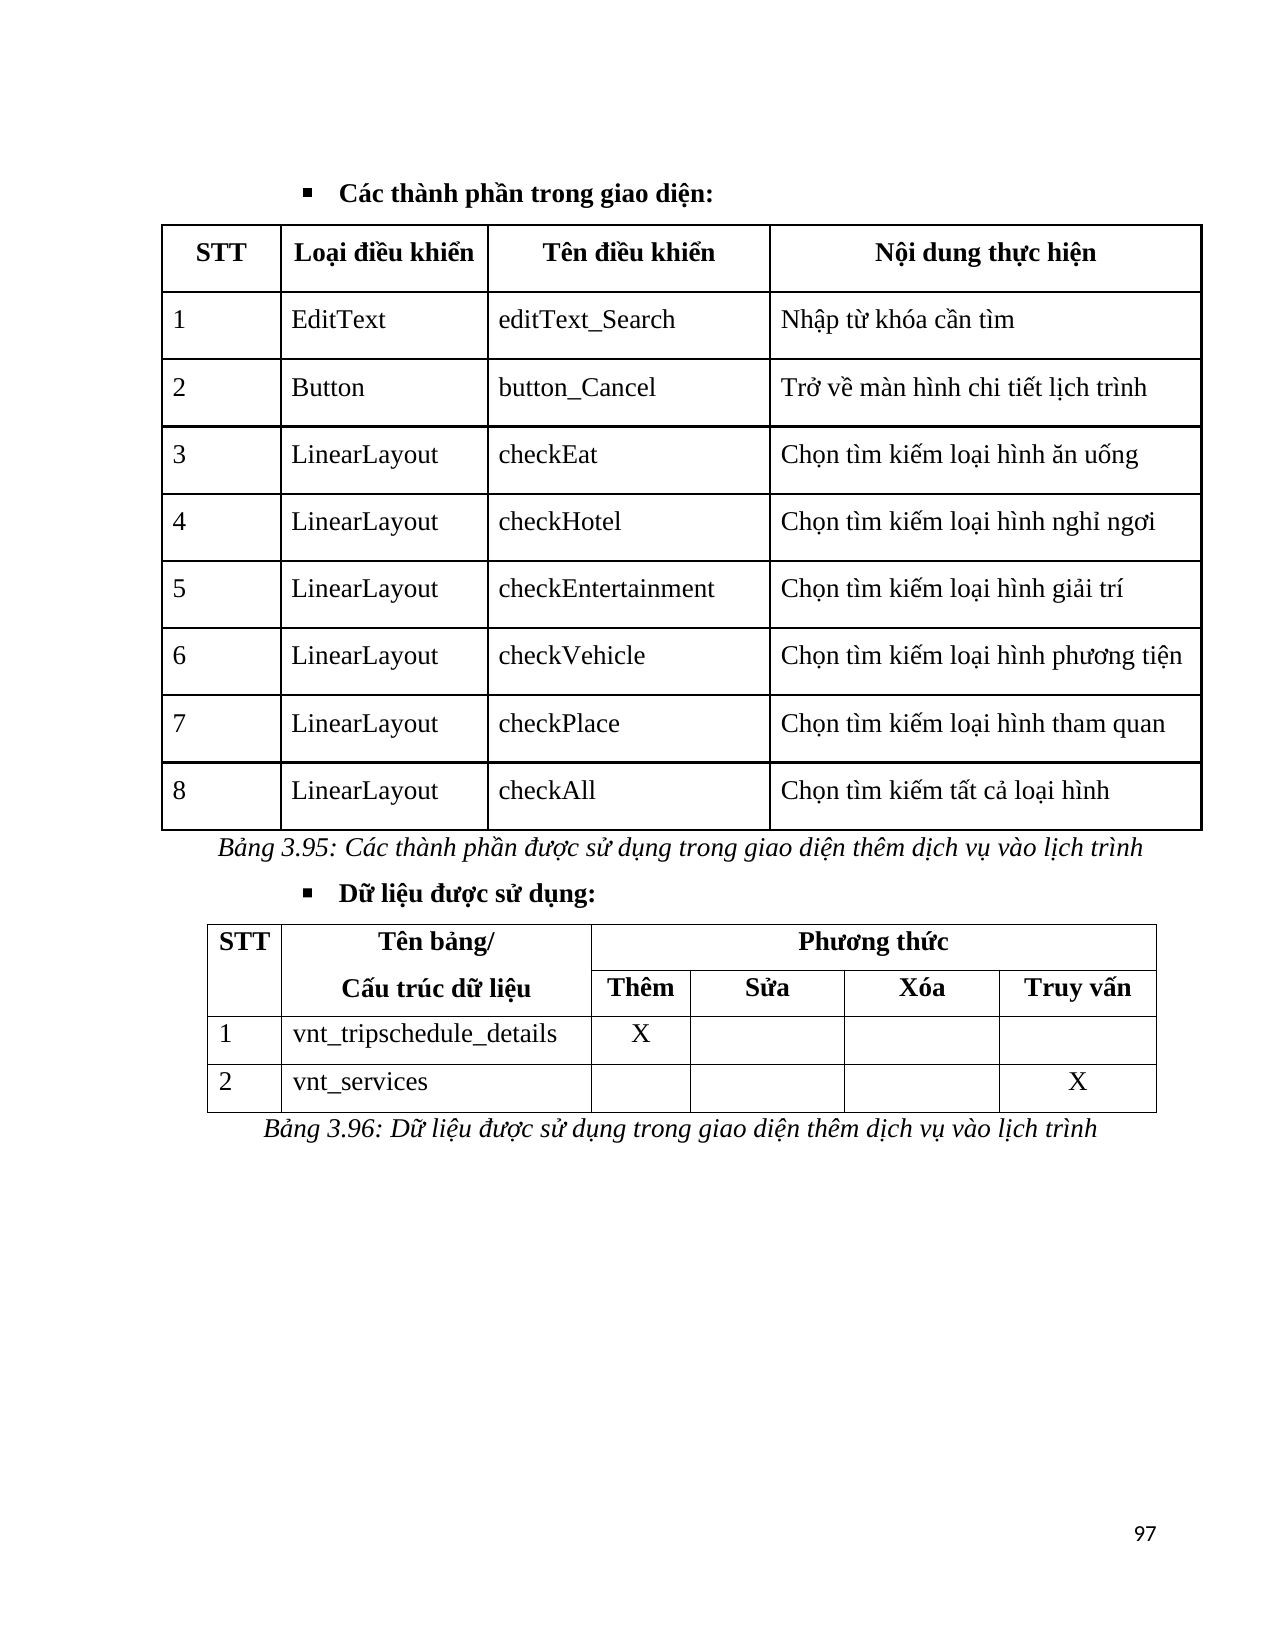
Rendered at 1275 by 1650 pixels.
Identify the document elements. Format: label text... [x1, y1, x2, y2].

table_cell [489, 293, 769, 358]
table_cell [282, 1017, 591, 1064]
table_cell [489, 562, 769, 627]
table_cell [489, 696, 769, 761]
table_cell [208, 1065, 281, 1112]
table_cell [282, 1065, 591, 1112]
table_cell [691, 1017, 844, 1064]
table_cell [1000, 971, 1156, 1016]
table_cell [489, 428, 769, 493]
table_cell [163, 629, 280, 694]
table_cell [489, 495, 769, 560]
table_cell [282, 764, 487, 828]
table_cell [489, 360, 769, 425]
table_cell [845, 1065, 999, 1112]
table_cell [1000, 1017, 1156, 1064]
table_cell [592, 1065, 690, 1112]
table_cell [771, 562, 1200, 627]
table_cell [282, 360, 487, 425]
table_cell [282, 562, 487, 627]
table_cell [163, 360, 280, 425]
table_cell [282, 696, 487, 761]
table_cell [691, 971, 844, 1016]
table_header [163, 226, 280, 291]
text Bảng 3.95: Các thành phần được sử dụng trong giao diện thêm dịch vụ vào lịch trình [207, 831, 1156, 862]
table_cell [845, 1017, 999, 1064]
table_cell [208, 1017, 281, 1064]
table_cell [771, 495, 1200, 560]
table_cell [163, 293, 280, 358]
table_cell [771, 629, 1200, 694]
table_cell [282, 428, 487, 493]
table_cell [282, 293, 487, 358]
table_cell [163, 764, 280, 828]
list Dữ liệu được sử dụng: [301, 877, 1156, 908]
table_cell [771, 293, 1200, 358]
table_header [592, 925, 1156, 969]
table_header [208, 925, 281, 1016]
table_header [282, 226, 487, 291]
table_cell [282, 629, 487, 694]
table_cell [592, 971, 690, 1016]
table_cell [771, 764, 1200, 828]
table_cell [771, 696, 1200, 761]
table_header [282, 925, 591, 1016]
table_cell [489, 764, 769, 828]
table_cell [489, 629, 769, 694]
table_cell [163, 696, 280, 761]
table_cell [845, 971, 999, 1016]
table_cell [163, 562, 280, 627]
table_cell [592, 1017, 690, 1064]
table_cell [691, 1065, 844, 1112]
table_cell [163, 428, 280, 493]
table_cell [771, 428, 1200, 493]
list Các thành phần trong giao diện: [301, 177, 1156, 208]
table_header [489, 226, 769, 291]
text Bảng 3.96: Dữ liệu được sử dụng trong giao diện thêm dịch vụ vào lịch trình [207, 1113, 1156, 1144]
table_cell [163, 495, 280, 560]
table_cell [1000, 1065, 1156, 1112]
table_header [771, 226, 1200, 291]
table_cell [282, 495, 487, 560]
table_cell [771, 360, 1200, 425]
